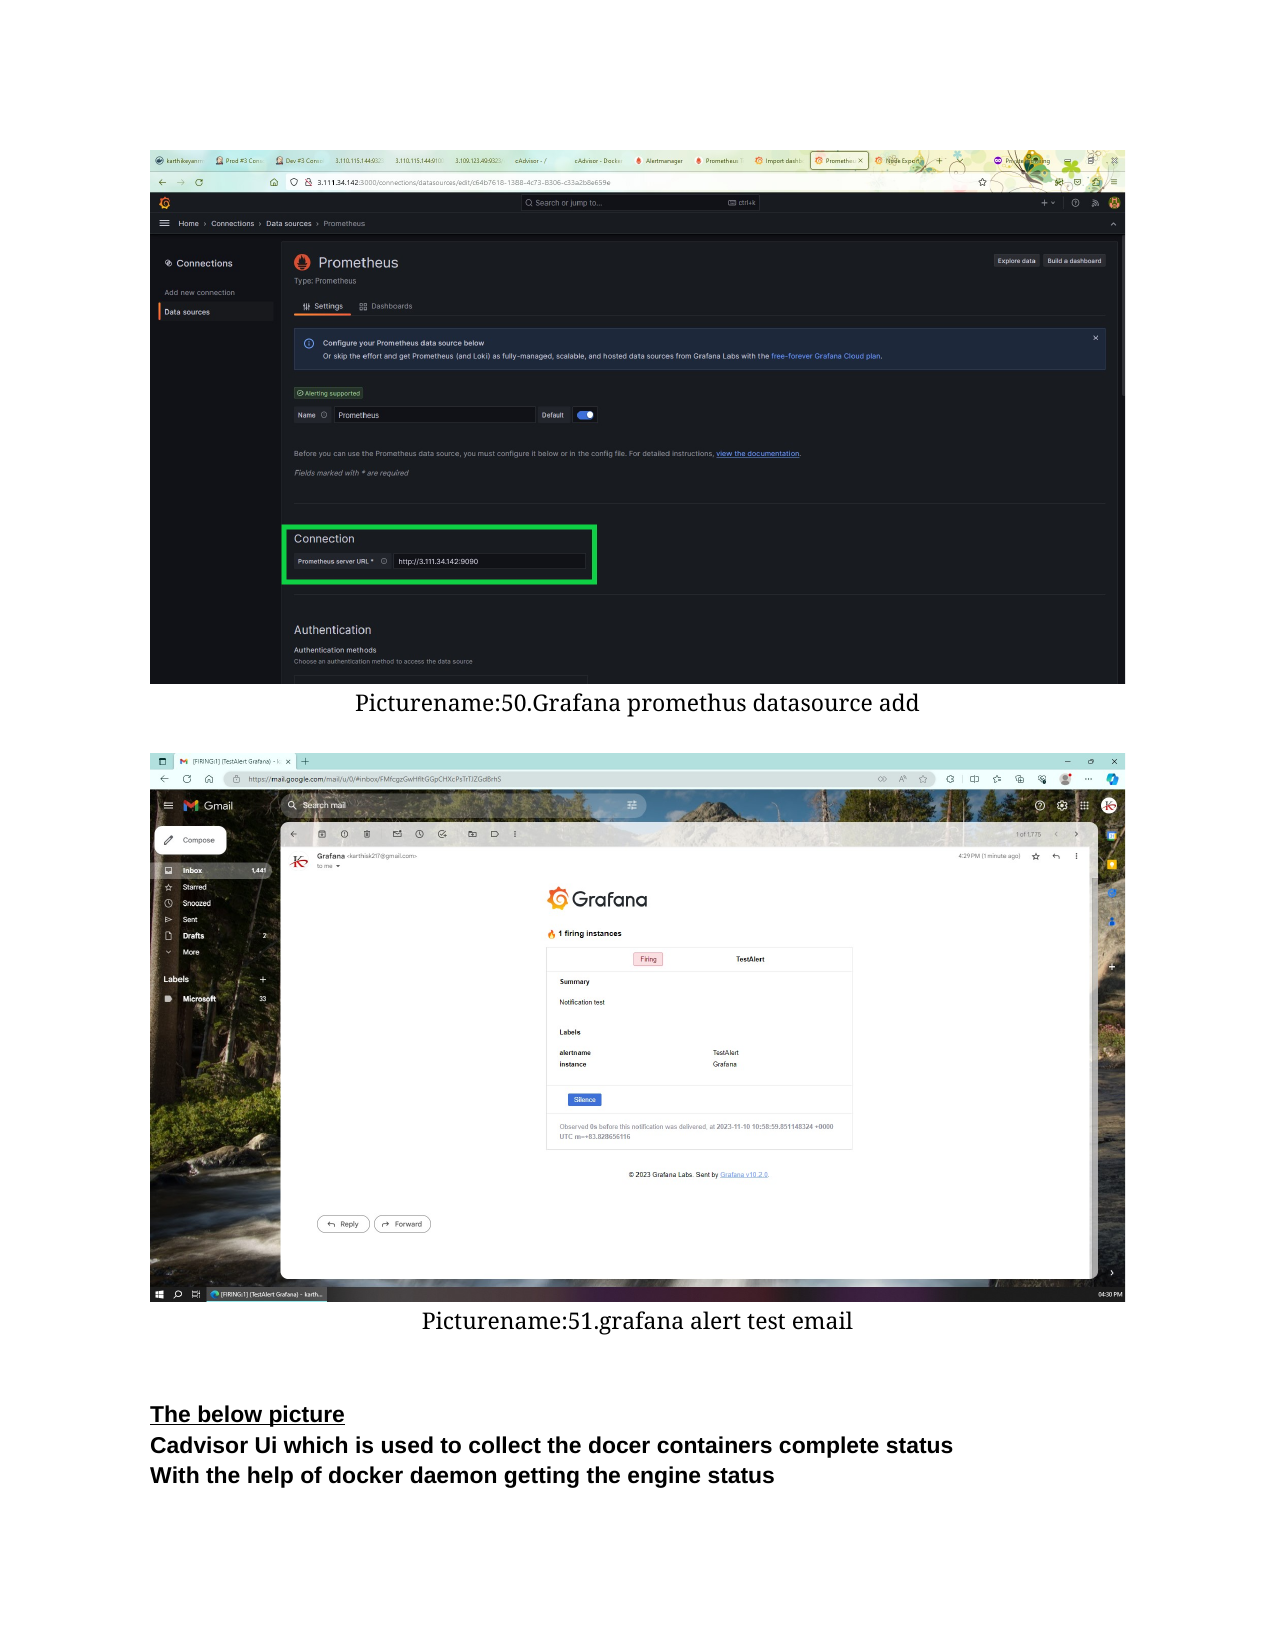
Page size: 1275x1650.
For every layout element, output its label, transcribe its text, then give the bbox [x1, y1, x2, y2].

text Cadvisor Ui which is used to collect the docer containers complete status [150, 1432, 1125, 1458]
text With the help of docker daemon getting the engine status [150, 1462, 1125, 1488]
text Picturename:50.Grafana promethus datasource add [150, 687, 1125, 718]
text The below picture [150, 1401, 1125, 1428]
picture [150, 150, 1125, 684]
text Picturename:51.grafana alert test email [150, 1305, 1125, 1336]
picture [150, 753, 1125, 1302]
